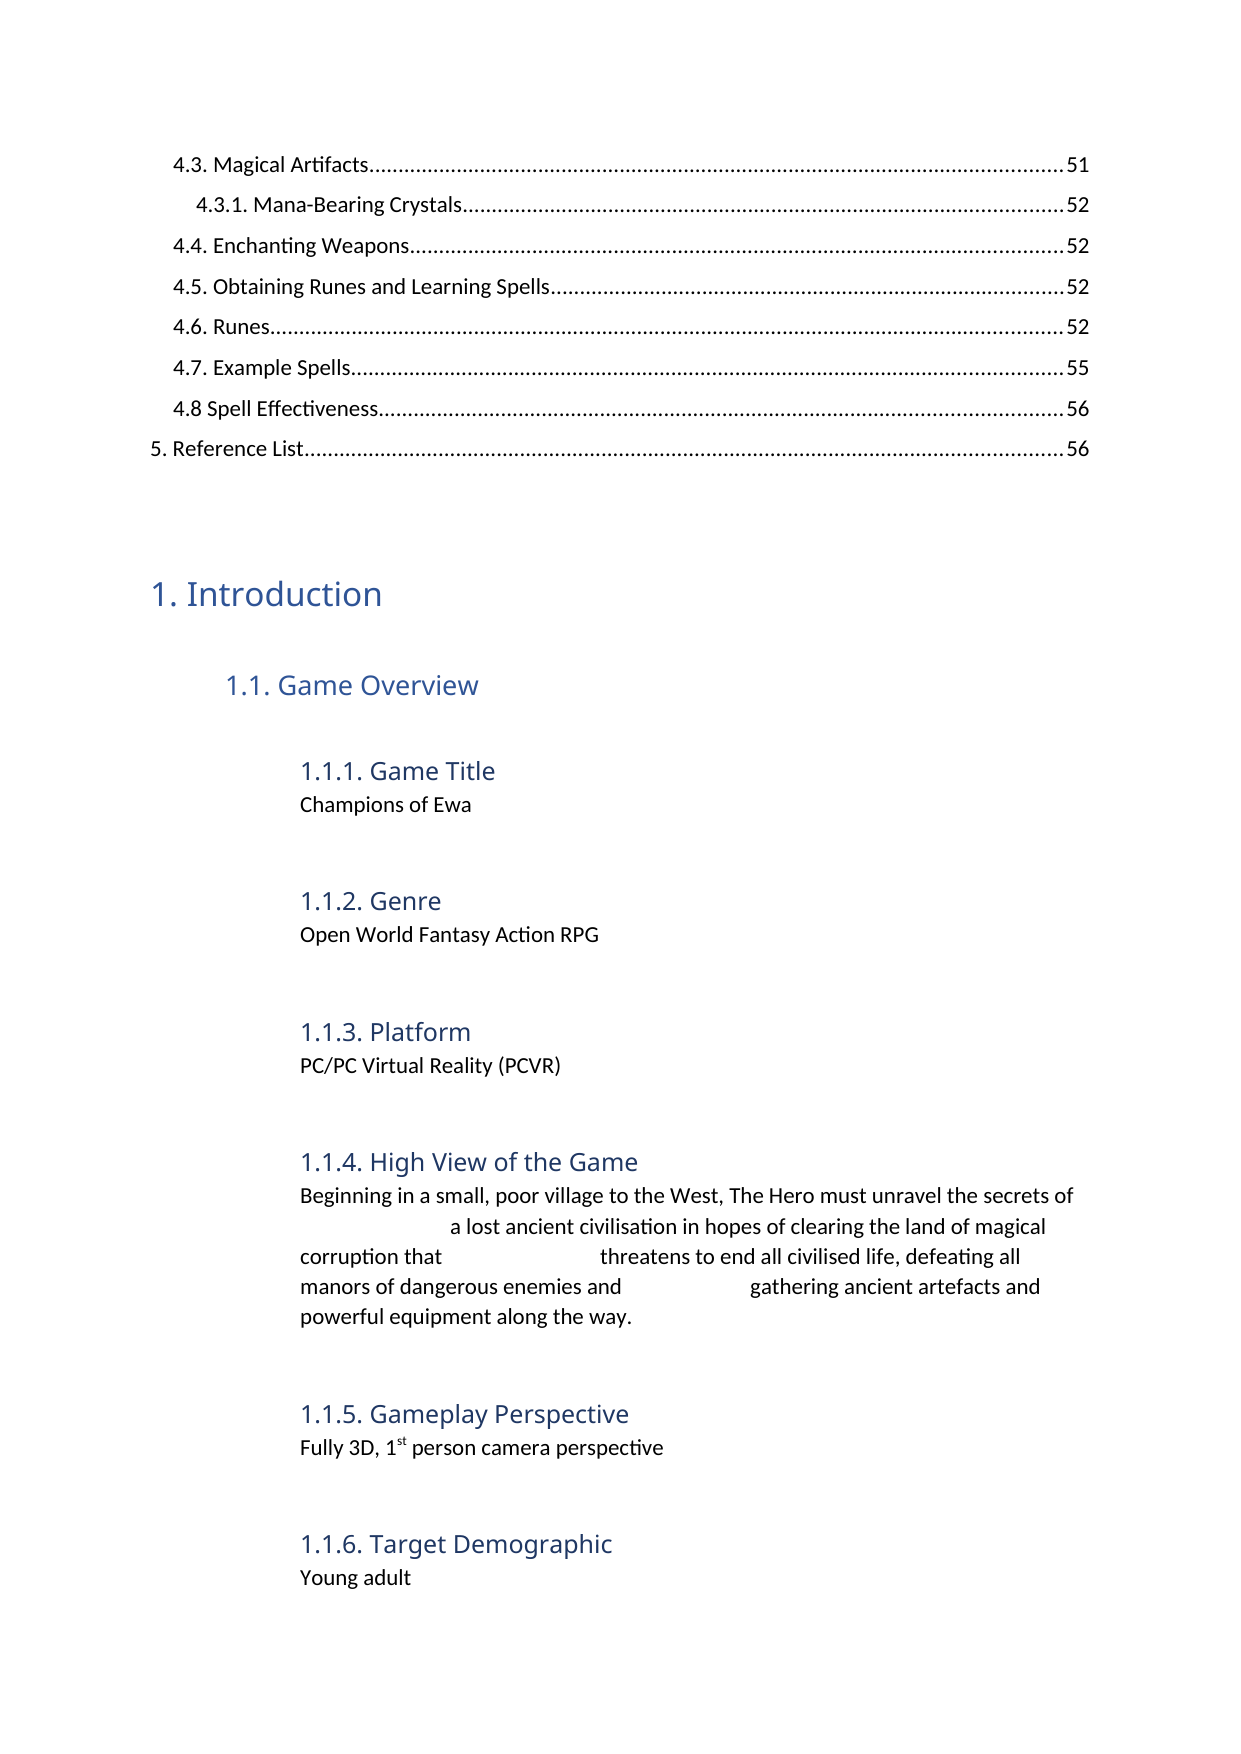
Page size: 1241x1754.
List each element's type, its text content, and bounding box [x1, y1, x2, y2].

subtitle 1.1.4. High View of the Game [300, 1145, 1090, 1179]
subtitle 1.1.5. Gameplay Perspective [300, 1396, 1090, 1430]
text PC/PC Virtual Reality (PCVR) [300, 1051, 1090, 1079]
text Open World Fantasy Action RPG [300, 921, 1090, 949]
subtitle 1.1.6. Target Demographic [300, 1527, 1090, 1561]
subtitle 1.1.3. Platform [300, 1014, 1090, 1048]
subtitle 1.1.2. Genre [300, 884, 1090, 918]
text Champions of Ewa [300, 790, 1090, 818]
text Young adult [300, 1563, 1090, 1592]
text Beginning in a small, poor village to the West, The Hero must unravel the secrets of a lost ancient civilisation in hopes of clearing the land of magical corruption that threatens to end all civilised life, defeating all manors of dangerous enemies and gathering ancient artefacts and powerful equipment along the way. [300, 1182, 1090, 1331]
text Fully 3D, 1st person camera perspective [300, 1433, 1090, 1461]
subtitle 1.1.1. Game Title [300, 753, 1090, 787]
subtitle 1.1. Game Overview [225, 667, 1090, 703]
subtitle 1. Introduction [150, 571, 1090, 616]
